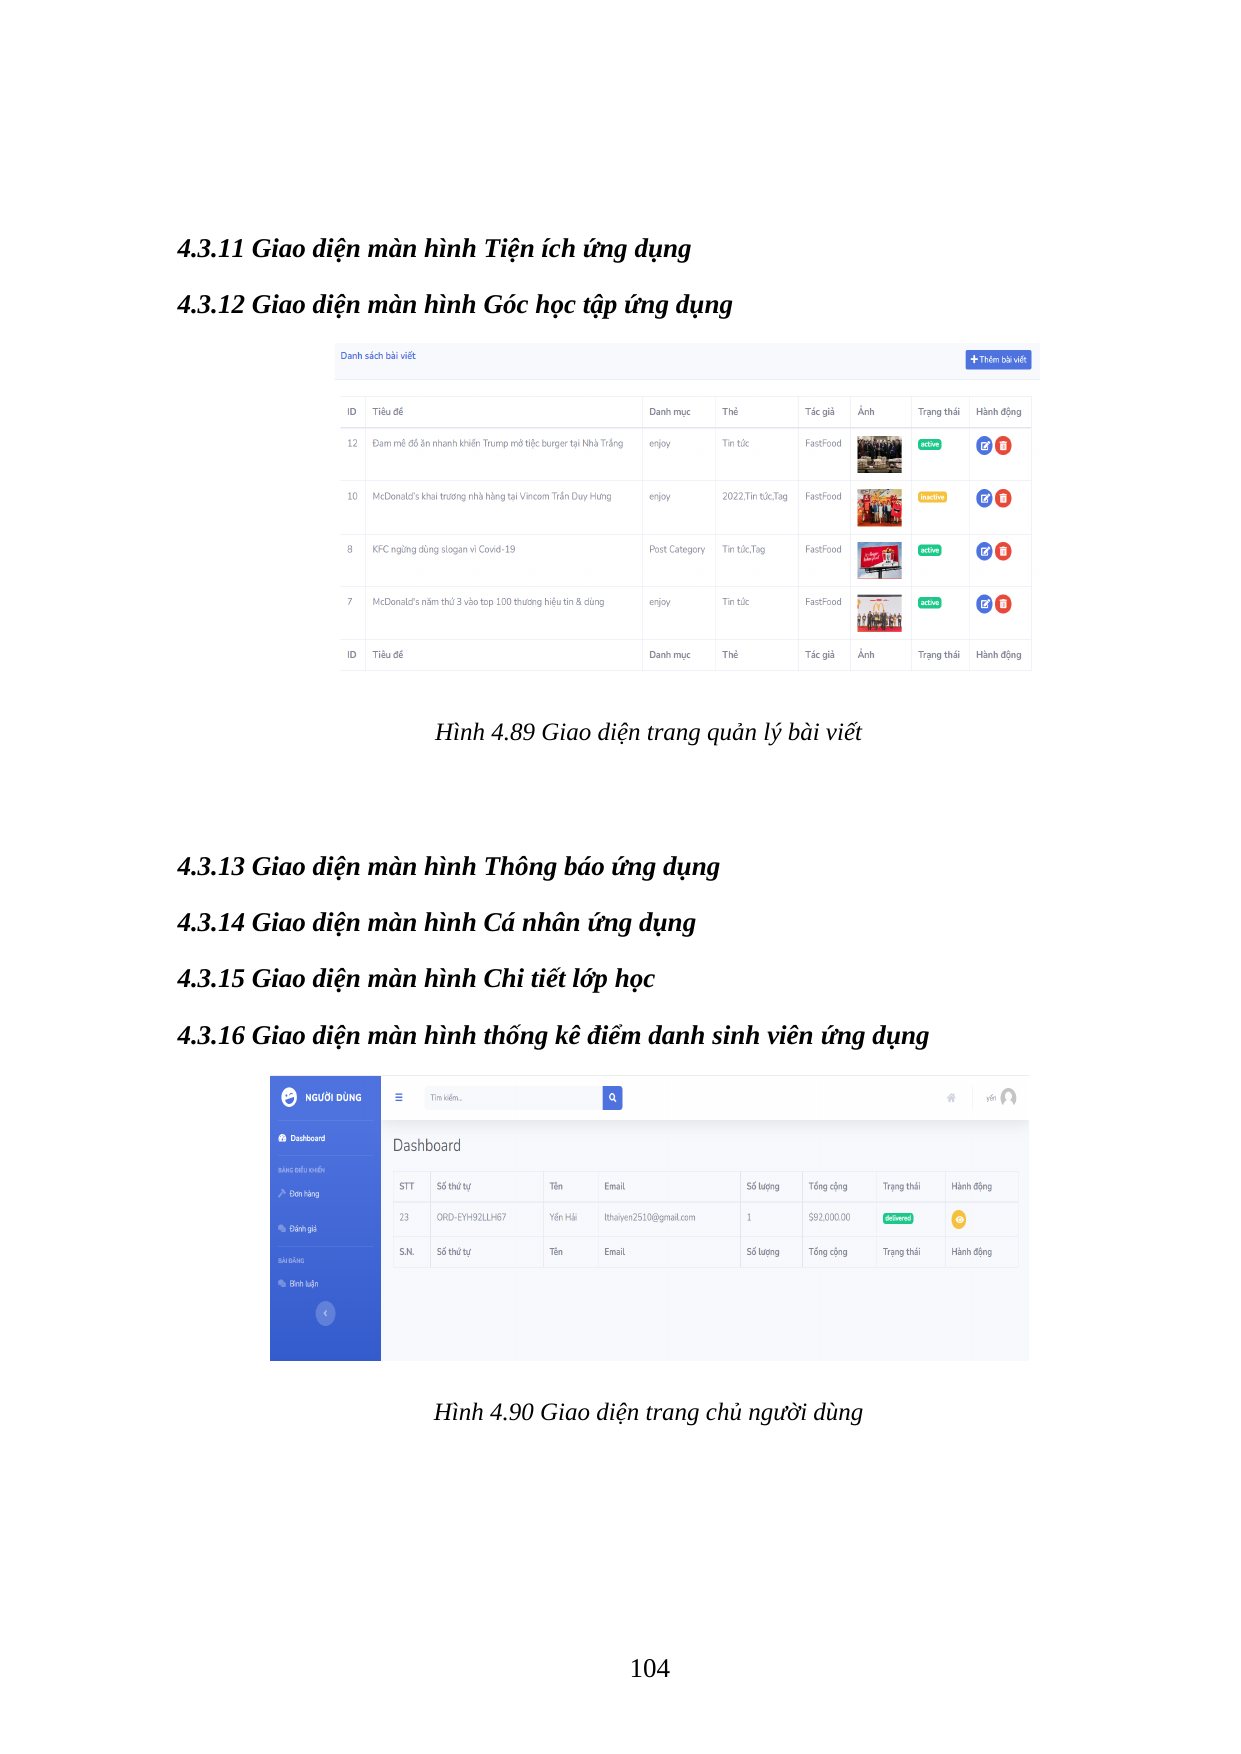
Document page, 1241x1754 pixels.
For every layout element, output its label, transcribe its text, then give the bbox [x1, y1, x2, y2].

subtitle Giao diện màn hình Thông báo ứng dụng [177, 850, 1122, 881]
subtitle Giao diện màn hình Góc học tập ứng dụng [177, 288, 1122, 319]
picture [270, 1075, 1030, 1361]
subtitle Giao diện màn hình Tiện ích ứng dụng [177, 232, 1122, 263]
subtitle Giao diện màn hình thống kê điểm danh sinh viên ứng dụng [177, 1019, 1122, 1050]
picture [334, 343, 1040, 681]
subtitle Giao diện màn hình Chi tiết lớp học [177, 963, 1122, 994]
subtitle Giao diện màn hình Cá nhân ứng dụng [177, 906, 1122, 938]
